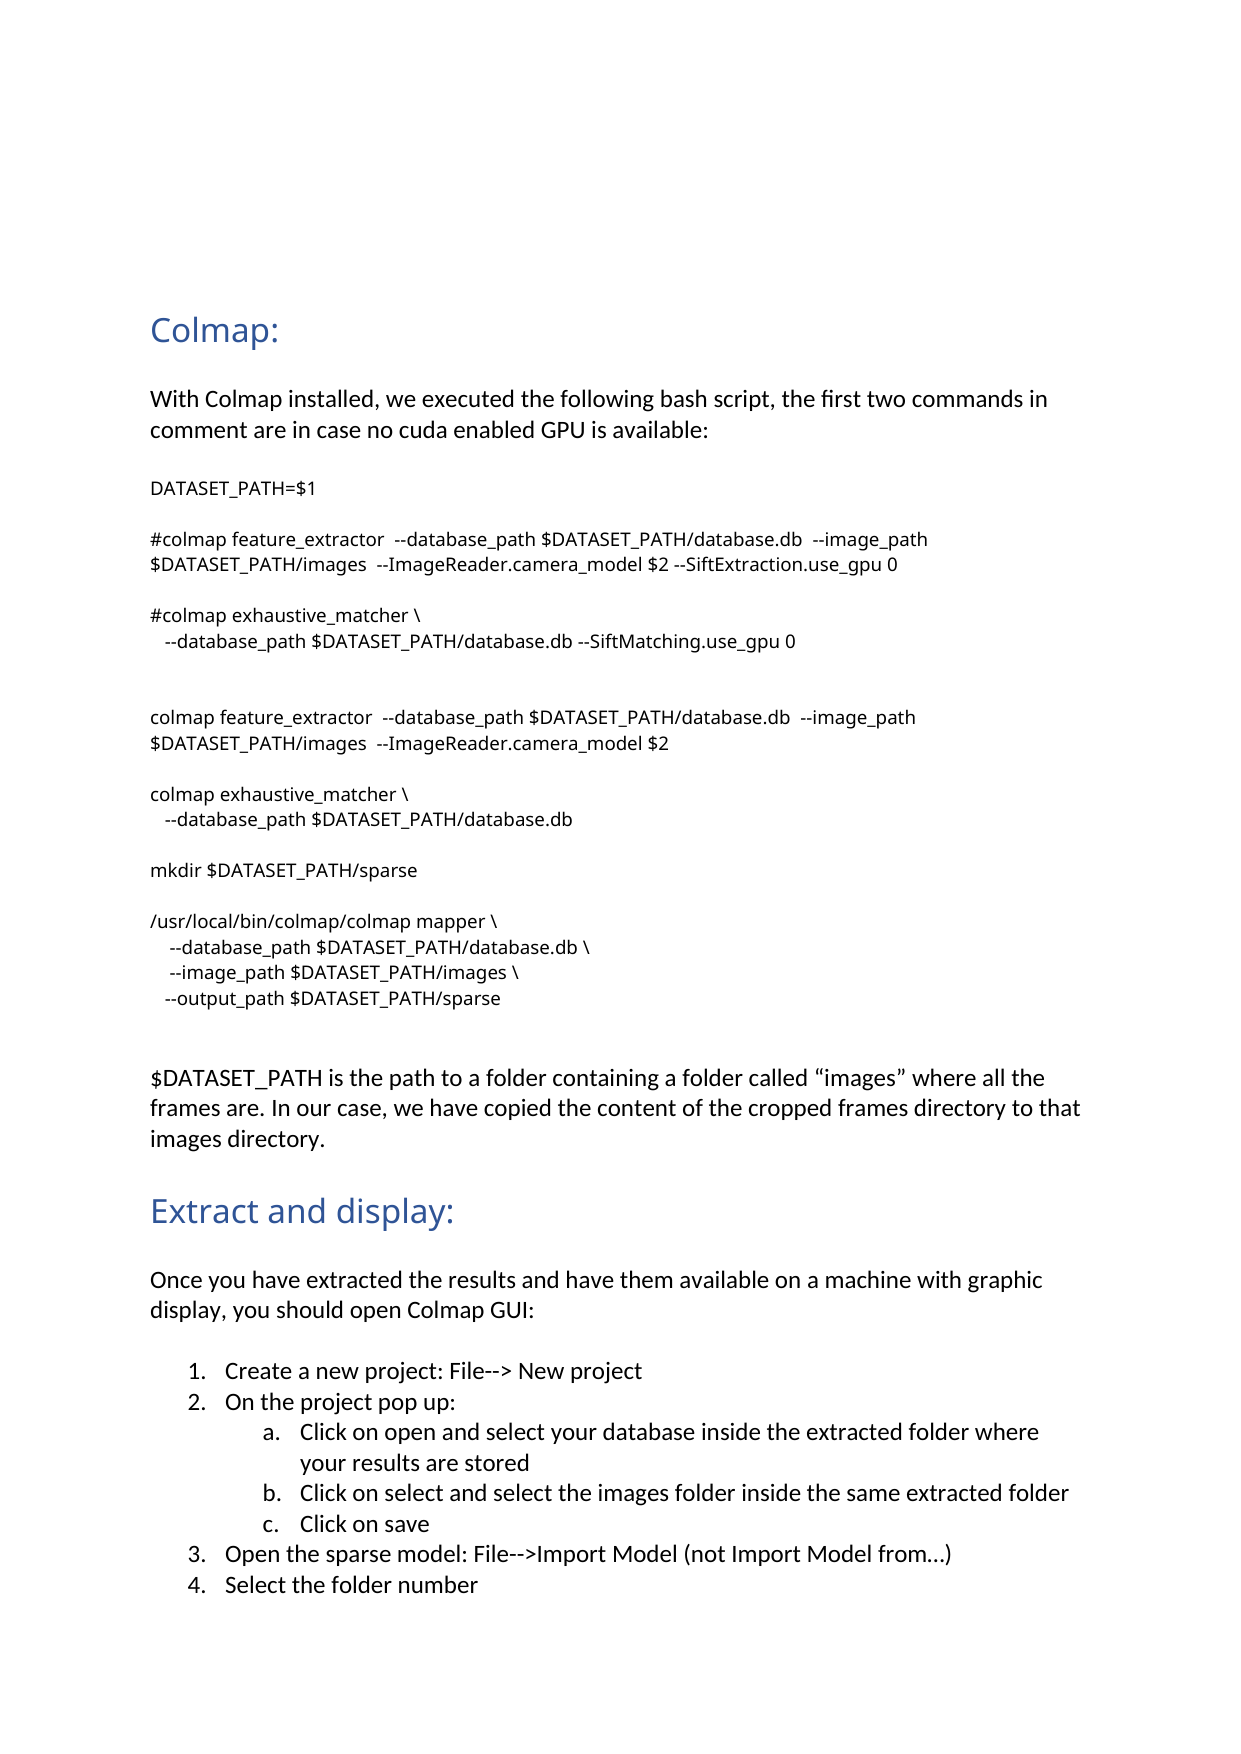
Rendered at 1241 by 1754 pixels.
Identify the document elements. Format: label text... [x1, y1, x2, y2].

text --database_path $DATASET_PATH/database.db \ [150, 934, 1090, 960]
text $DATASET_PATH is the path to a folder containing a folder called “images” where all the frames are. In our case, we have copied the content of the cropped frames directory to that images directory. [150, 1062, 1090, 1184]
text With Colmap installed, we executed the following bash script, the first two commands in comment are in case no cuda enabled GPU is available: [150, 383, 1090, 444]
text #colmap feature_extractor --database_path $DATASET_PATH/database.db --image_path $DATASET_PATH/images --ImageReader.camera_model $2 --SiftExtraction.use_gpu 0 [150, 526, 1090, 577]
text #colmap exhaustive_matcher \ [150, 602, 1090, 628]
text --image_path $DATASET_PATH/images \ [150, 960, 1090, 985]
text /usr/local/bin/colmap/colmap mapper \ [150, 909, 1090, 934]
list Click on open and select your database inside the extracted folder where your results are stored [262, 1417, 1090, 1478]
text --output_path $DATASET_PATH/sparse [150, 985, 1090, 1011]
list Create a new project: File--> New project [187, 1356, 1090, 1386]
text DATASET_PATH=$1 [150, 475, 1090, 500]
text colmap exhaustive_matcher \ [150, 781, 1090, 807]
text --database_path $DATASET_PATH/database.db [150, 807, 1090, 832]
subtitle Colmap: [150, 307, 1090, 353]
text colmap feature_extractor --database_path $DATASET_PATH/database.db --image_path $DATASET_PATH/images --ImageReader.camera_model $2 [150, 704, 1090, 756]
list Click on save [262, 1508, 1090, 1539]
text mkdir $DATASET_PATH/sparse [150, 858, 1090, 883]
text Once you have extracted the results and have them available on a machine with graphic display, you should open Colmap GUI: [150, 1264, 1090, 1325]
list Select the folder number [187, 1569, 1090, 1600]
text --database_path $DATASET_PATH/database.db --SiftMatching.use_gpu 0 [150, 628, 1090, 653]
subtitle Extract and display: [150, 1188, 1090, 1233]
list On the project pop up: [187, 1386, 1090, 1417]
list Open the sparse model: File-->Import Model (not Import Model from…) [187, 1539, 1090, 1569]
list Click on select and select the images folder inside the same extracted folder [262, 1478, 1090, 1508]
